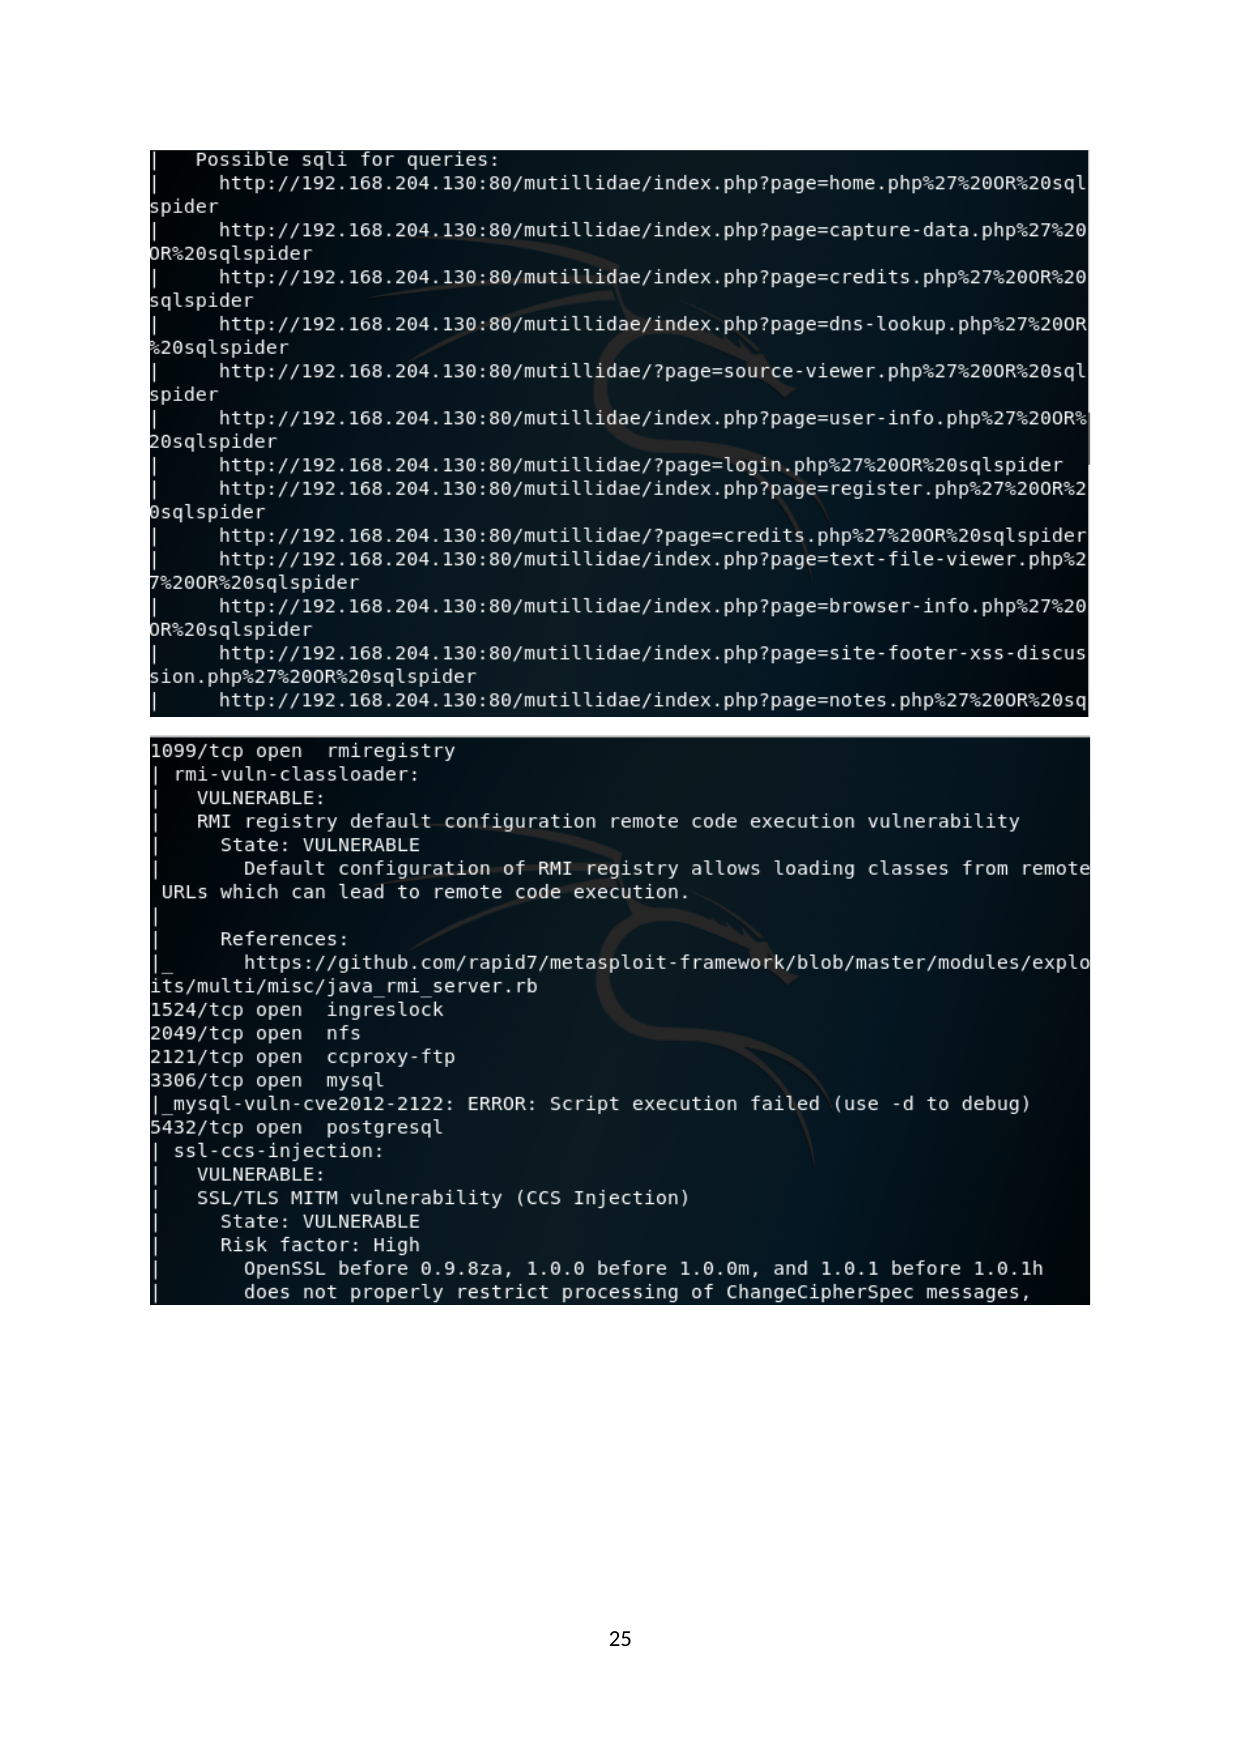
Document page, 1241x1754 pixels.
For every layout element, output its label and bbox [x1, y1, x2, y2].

picture [150, 735, 1091, 1305]
picture [150, 150, 1091, 717]
